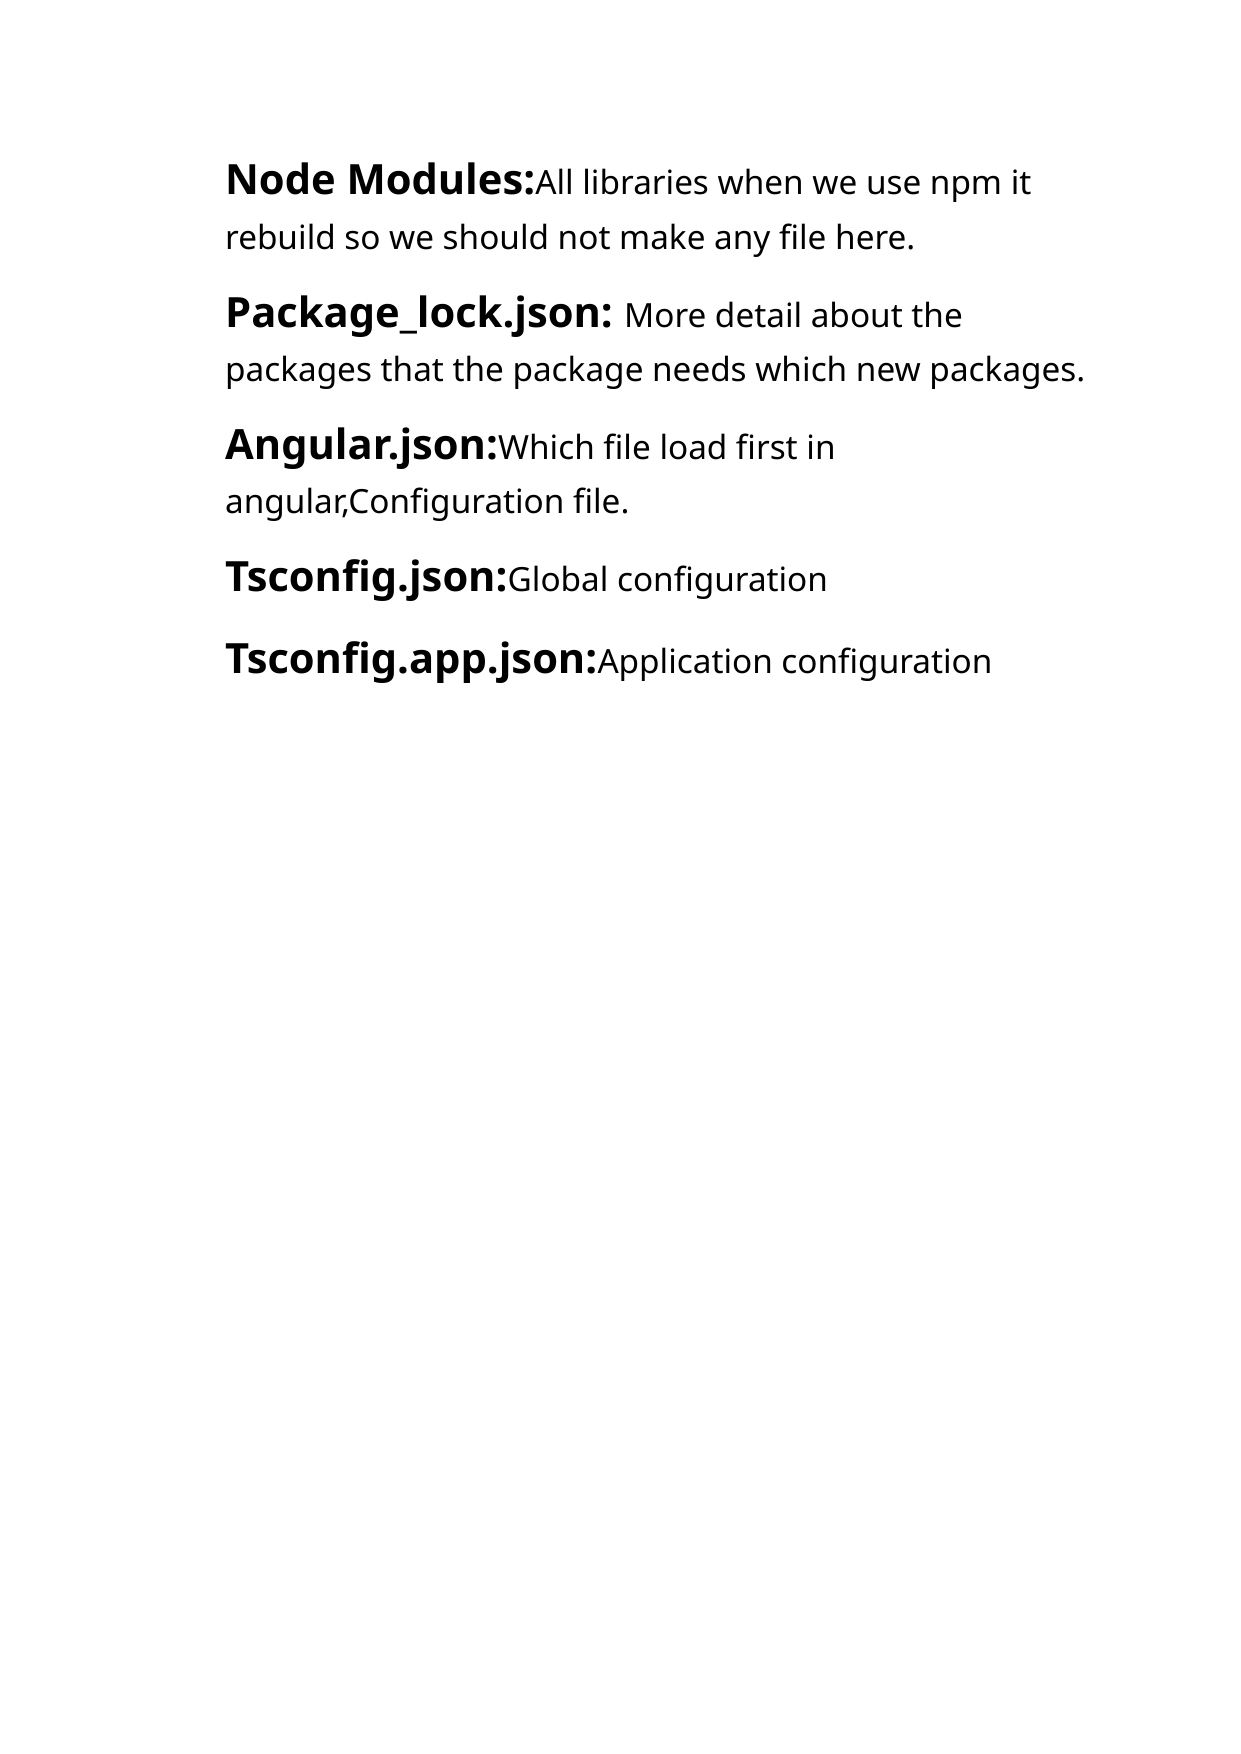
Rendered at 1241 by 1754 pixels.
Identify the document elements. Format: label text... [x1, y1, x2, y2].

text Angular.json:Which file load first in angular,Configuration file. [225, 415, 1090, 524]
text Node Modules:All libraries when we use npm it rebuild so we should not make any file here. [225, 150, 1090, 259]
text Tsconfig.json:Global configuration [225, 547, 1090, 604]
text Package_lock.json: More detail about the packages that the package needs which new packages. [225, 282, 1090, 391]
text Tsconfig.app.json:Application configuration [225, 629, 1090, 686]
